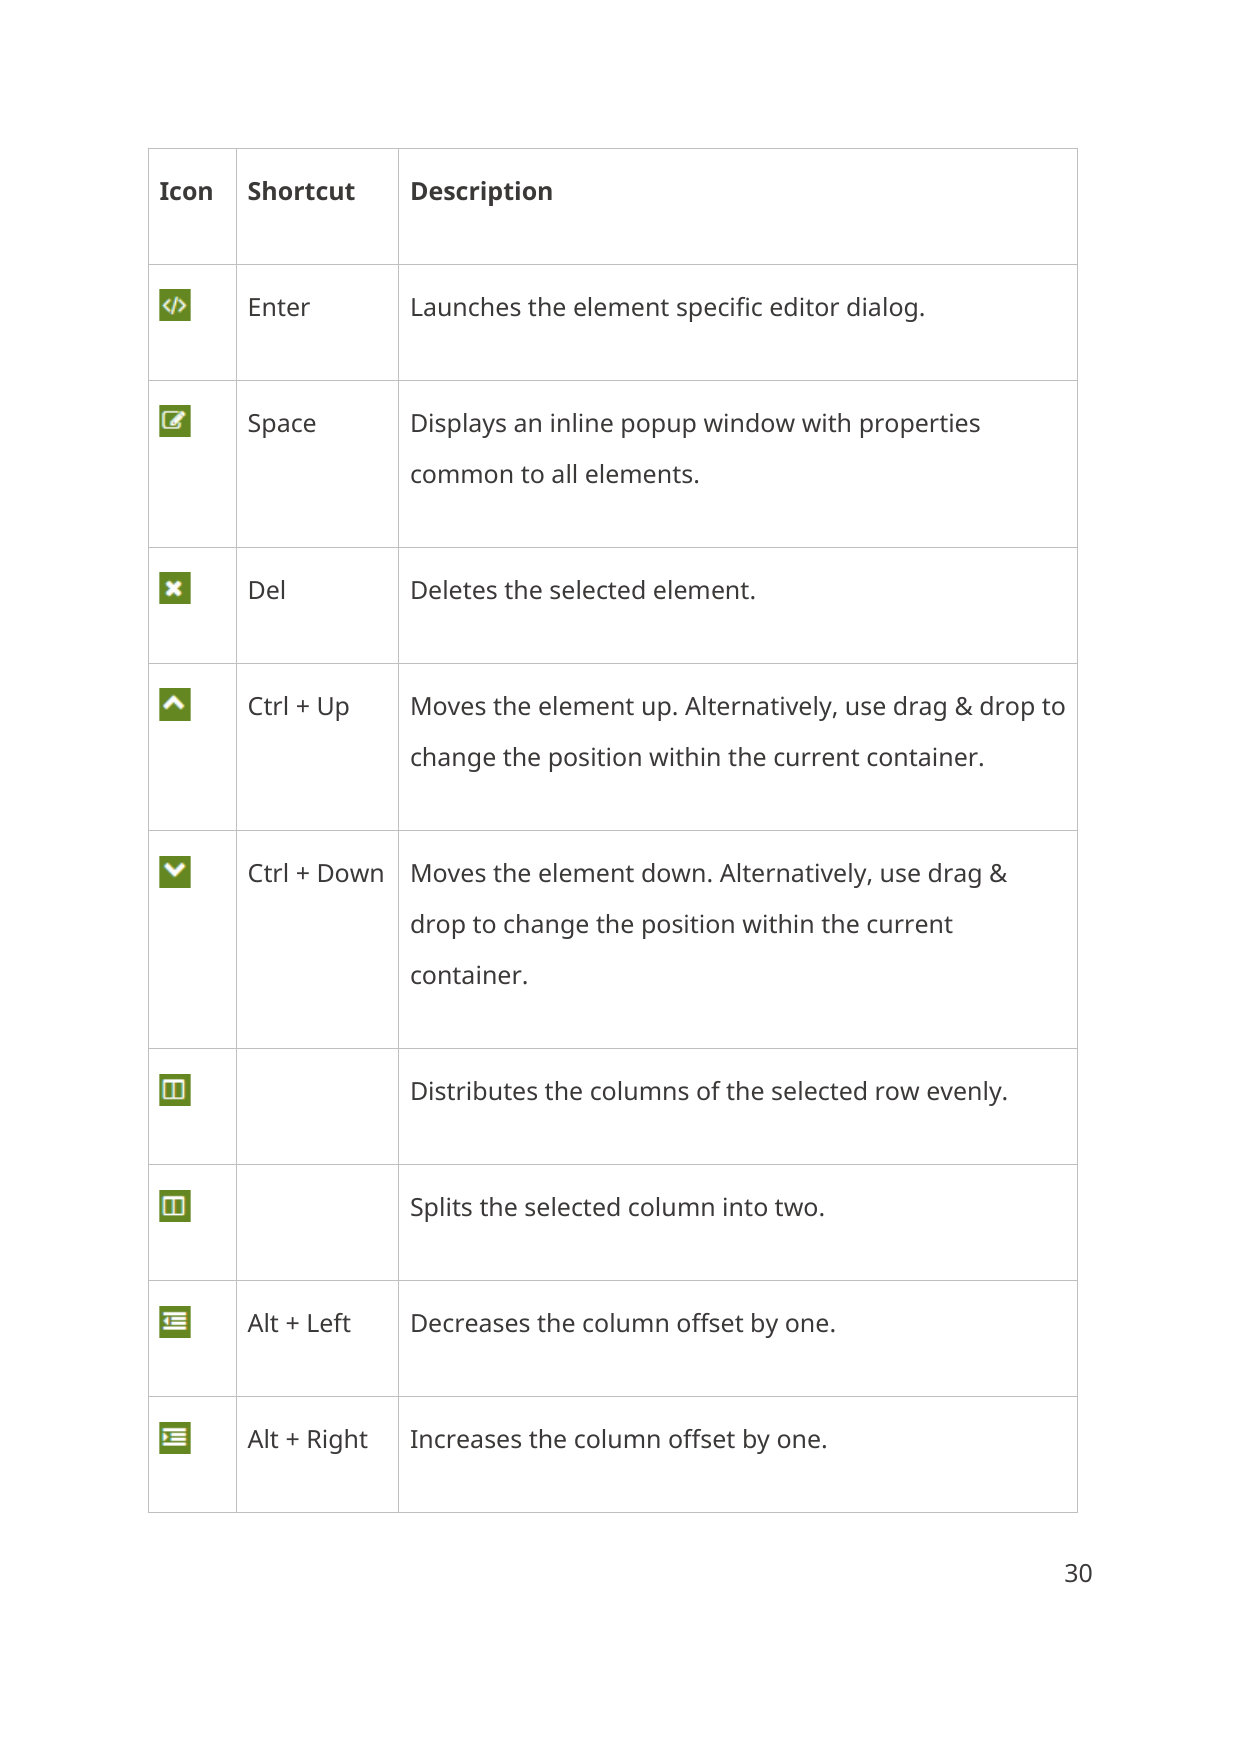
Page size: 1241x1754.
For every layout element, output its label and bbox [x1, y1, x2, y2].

picture [159, 688, 191, 721]
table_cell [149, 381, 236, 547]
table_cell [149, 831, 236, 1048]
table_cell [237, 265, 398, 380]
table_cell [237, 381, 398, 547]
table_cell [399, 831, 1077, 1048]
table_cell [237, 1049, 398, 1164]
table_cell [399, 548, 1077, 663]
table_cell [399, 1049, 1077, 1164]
picture [159, 289, 191, 321]
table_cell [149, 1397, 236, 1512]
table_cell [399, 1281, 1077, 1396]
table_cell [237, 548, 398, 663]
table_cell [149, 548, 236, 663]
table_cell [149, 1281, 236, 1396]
picture [159, 856, 191, 888]
picture [159, 1306, 191, 1338]
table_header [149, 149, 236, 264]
picture [159, 572, 191, 604]
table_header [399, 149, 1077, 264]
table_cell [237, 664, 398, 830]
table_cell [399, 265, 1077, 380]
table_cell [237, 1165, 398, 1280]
picture [159, 1074, 191, 1106]
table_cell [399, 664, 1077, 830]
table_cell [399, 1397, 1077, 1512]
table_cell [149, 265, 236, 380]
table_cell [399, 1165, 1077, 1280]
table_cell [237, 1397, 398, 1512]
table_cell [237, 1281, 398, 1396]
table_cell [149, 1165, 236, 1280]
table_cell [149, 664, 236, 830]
picture [159, 405, 191, 437]
picture [159, 1422, 191, 1454]
picture [159, 1190, 191, 1222]
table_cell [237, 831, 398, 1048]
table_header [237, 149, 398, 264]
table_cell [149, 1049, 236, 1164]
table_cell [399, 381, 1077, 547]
